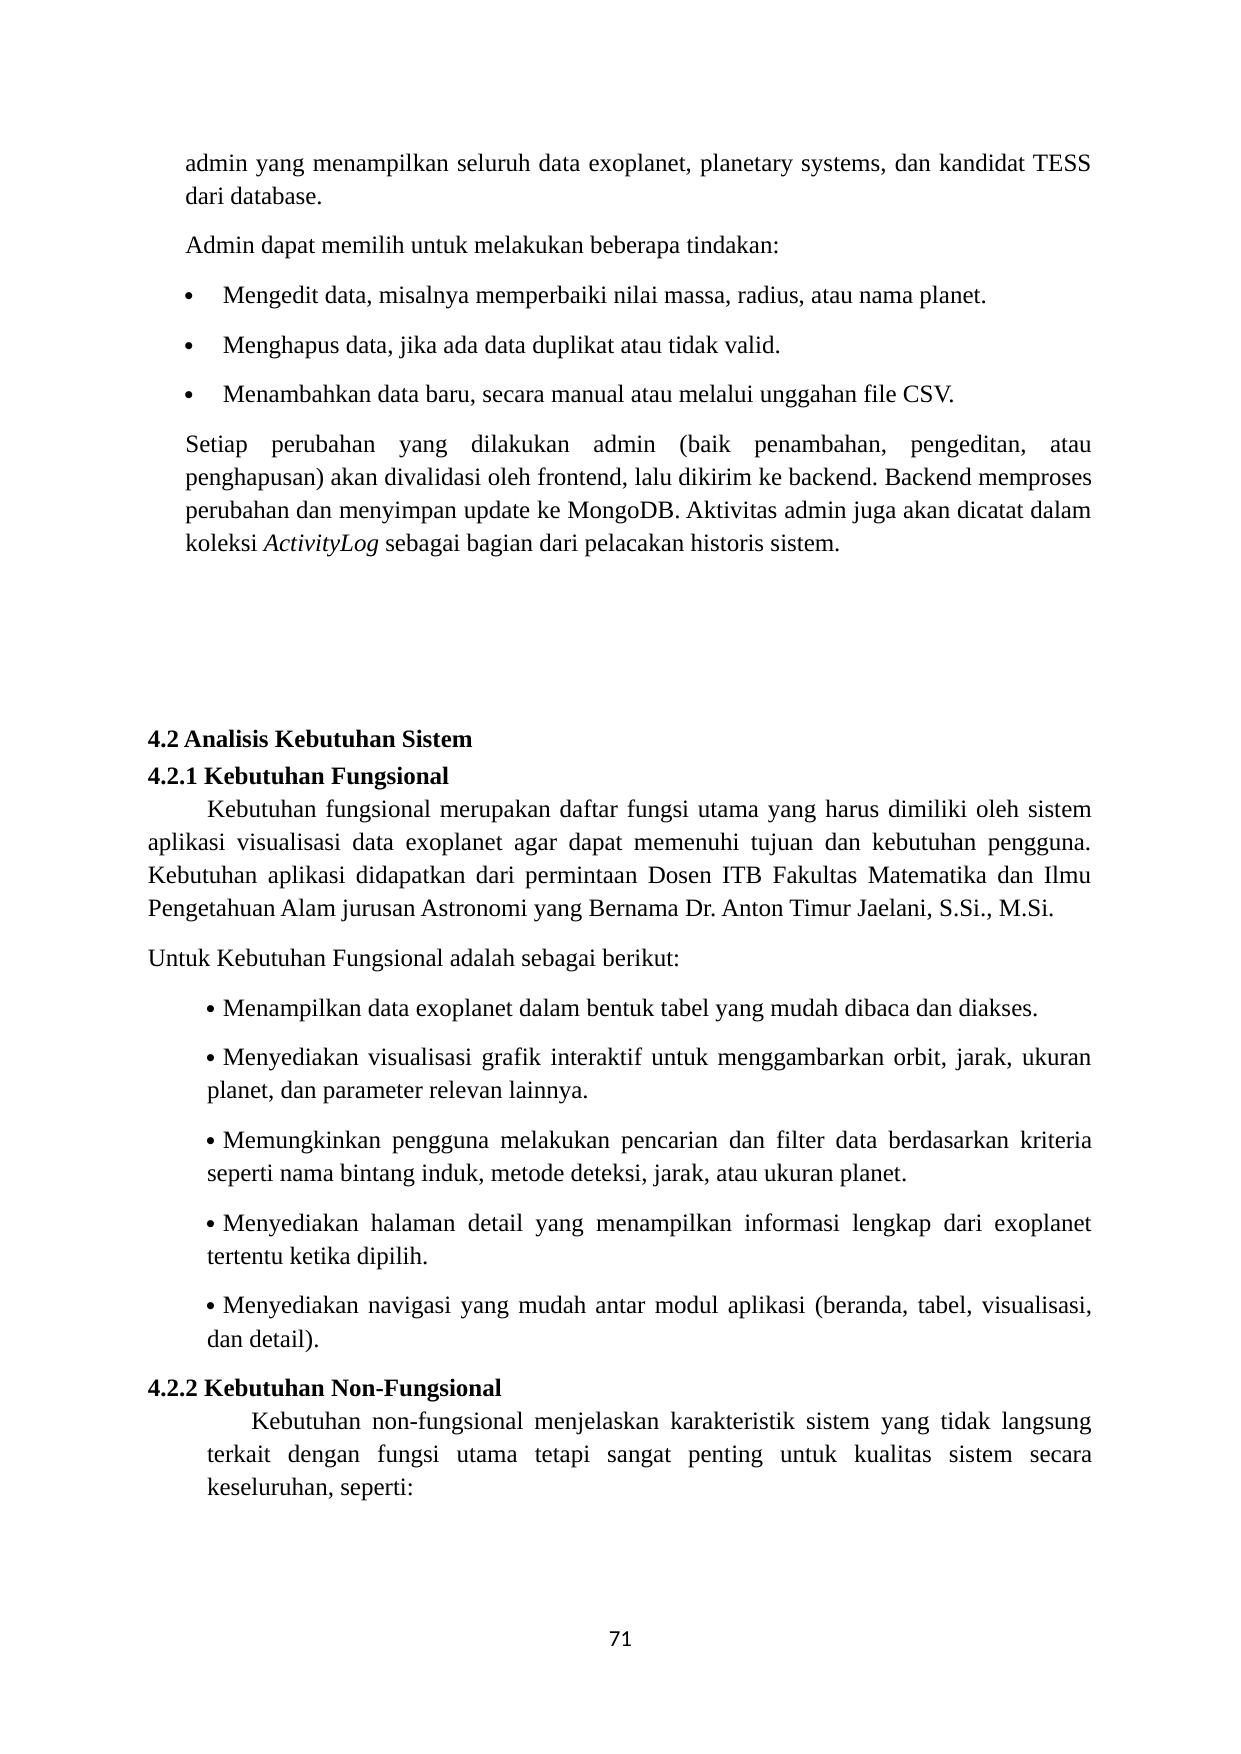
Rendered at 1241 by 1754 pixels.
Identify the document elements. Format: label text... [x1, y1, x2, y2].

subtitle 4.2.1 Kebutuhan Fungsional [148, 761, 1092, 790]
subtitle 4.2 Analisis Kebutuhan Sistem [148, 724, 1092, 753]
list Menyediakan navigasi yang mudah antar modul aplikasi (beranda, tabel, visualisasi, dan detail). [207, 1291, 1092, 1352]
text Setiap perubahan yang dilakukan admin (baik penambahan, pengeditan, atau penghapusan) akan divalidasi oleh frontend, lalu dikirim ke backend. Backend memproses perubahan dan menyimpan update ke MongoDB. Aktivitas admin juga akan dicatat dalam koleksi ActivityLog sebagai bagian dari pelacakan historis sistem. [185, 429, 1092, 557]
list Memungkinkan pengguna melakukan pencarian dan filter data berdasarkan kriteria seperti nama bintang induk, metode deteksi, jarak, atau ukuran planet. [207, 1125, 1092, 1187]
list Menambahkan data baru, secara manual atau melalui unggahan file CSV. [185, 379, 1092, 408]
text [185, 148, 1092, 209]
text Admin dapat memilih untuk melakukan beberapa tindakan: [185, 230, 1092, 259]
list Menyediakan visualisasi grafik interaktif untuk menggambarkan orbit, jarak, ukuran planet, dan parameter relevan lainnya. [207, 1042, 1092, 1104]
list Menyediakan halaman detail yang menampilkan informasi lengkap dari exoplanet tertentu ketika dipilih. [207, 1208, 1092, 1270]
text Untuk Kebutuhan Fungsional adalah sebagai berikut: [148, 943, 1092, 972]
subtitle 4.2.2 Kebutuhan Non-Fungsional [148, 1373, 1092, 1402]
text Kebutuhan non-fungsional menjelaskan karakteristik sistem yang tidak langsung terkait dengan fungsi utama tetapi sangat penting untuk kualitas sistem secara keseluruhan, seperti: [207, 1406, 1092, 1501]
text Kebutuhan fungsional merupakan daftar fungsi utama yang harus dimiliki oleh sistem aplikasi visualisasi data exoplanet agar dapat memenuhi tujuan dan kebutuhan pengguna. Kebutuhan aplikasi didapatkan dari permintaan Dosen ITB Fakultas Matematika dan Ilmu Pengetahuan Alam jurusan Astronomi yang Bernama Dr. Anton Timur Jaelani, S.Si., M.Si. [148, 794, 1092, 922]
list Menampilkan data exoplanet dalam bentuk tabel yang mudah dibaca dan diakses. [207, 993, 1092, 1022]
list Mengedit data, misalnya memperbaiki nilai massa, radius, atau nama planet. [185, 280, 1092, 309]
list Menghapus data, jika ada data duplikat atau tidak valid. [185, 330, 1092, 358]
